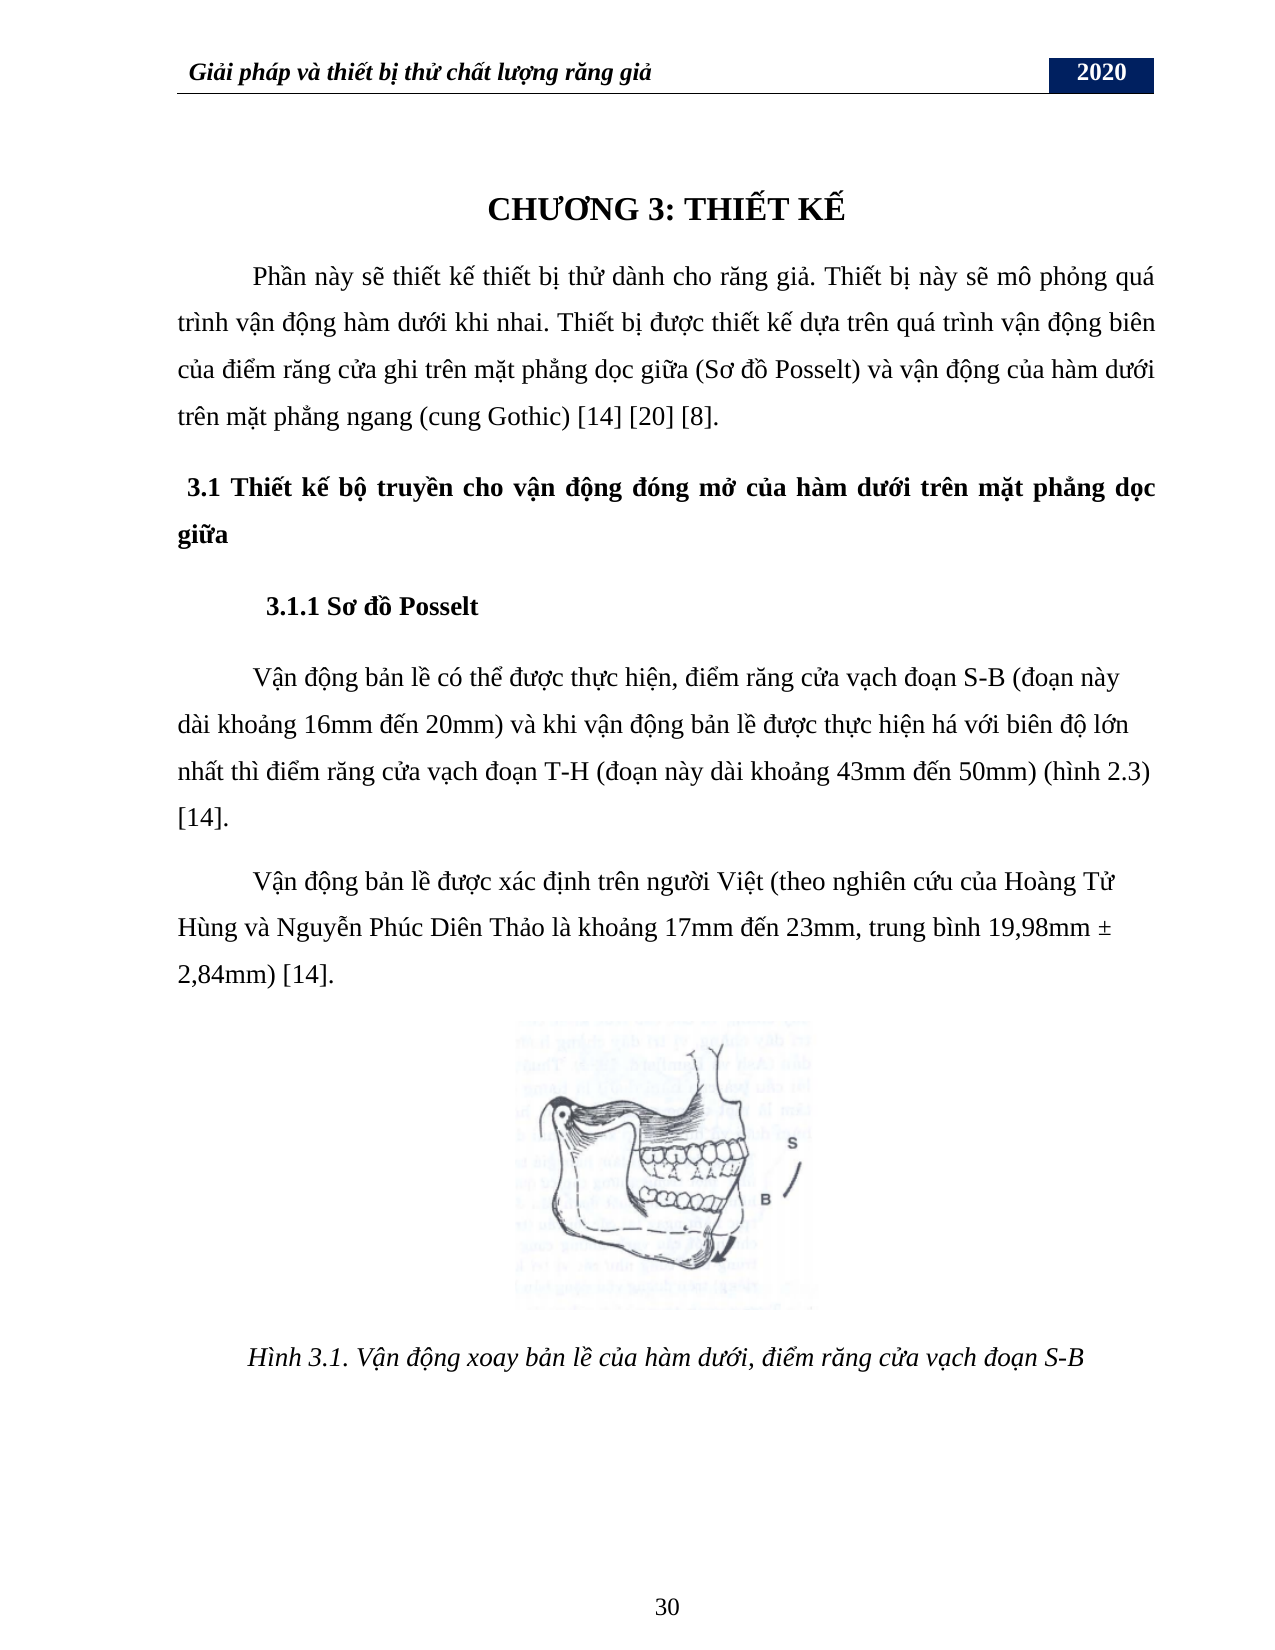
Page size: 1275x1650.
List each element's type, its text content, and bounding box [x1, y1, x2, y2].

subtitle 3.1 Thiết kế bộ truyền cho vận động đóng mở của hàm dưới trên mặt phẳng dọc giữa [177, 471, 1157, 549]
text Hình 3.1. Vận động xoay bản lề của hàm dưới, điểm răng cửa vạch đoạn S-B [177, 1341, 1157, 1372]
text Vận động bản lề có thể được thực hiện, điểm răng cửa vạch đoạn S-B (đoạn này dài khoảng 16mm đến 20mm) và khi vận động bản lề được thực hiện há với biên độ lớn nhất thì điểm răng cửa vạch đoạn T-H (đoạn này dài khoảng 43mm đến 50mm) (hình 2.3). [177, 661, 1157, 832]
picture [515, 1021, 819, 1310]
text Phần này sẽ thiết kế thiết bị thử dành cho răng giả. Thiết bị này sẽ mô phỏng quá trình vận động hàm dưới khi nhai. Thiết bị được thiết kế dựa trên quá trình vận động biên của điểm răng cửa ghi trên mặt phẳng dọc giữa (Sơ đồ Posselt) và vận động của hàm dưới trên mặt phẳng ngang (cung Gothic). [177, 260, 1157, 431]
text CHƯƠNG 3: THIẾT KẾ [176, 190, 1157, 228]
subtitle 3.1.1 Sơ đồ Posselt [266, 590, 1157, 621]
text Vận động bản lề được xác định trên người Việt (theo nghiên cứu của Hoàng Tử Hùng và Nguyễn Phúc Diên Thảo là khoảng 17mm đến 23mm, trung bình 19,98mm 2,84mm). [177, 865, 1157, 989]
